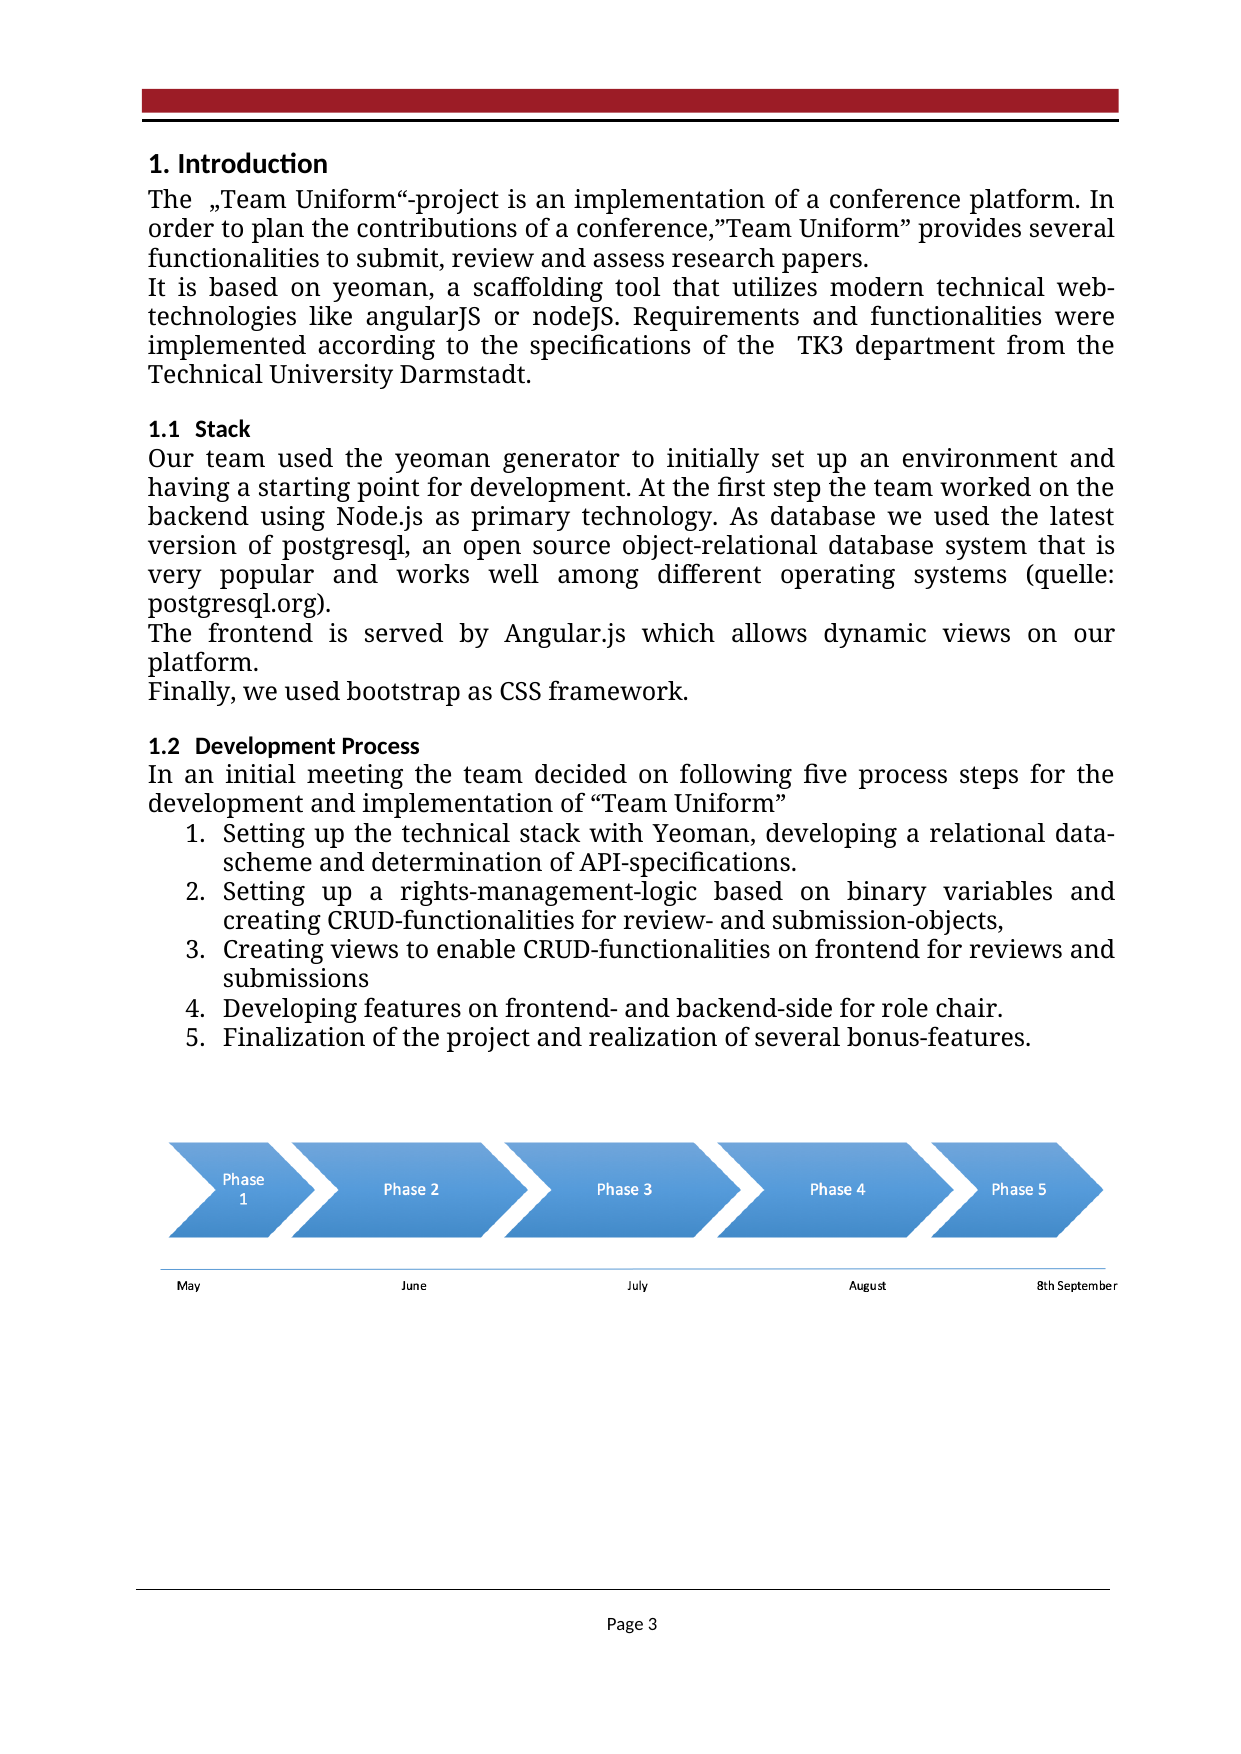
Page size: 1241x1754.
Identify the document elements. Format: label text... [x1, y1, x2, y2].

list Developing features on frontend- and backend-side for role chair. [185, 994, 1116, 1023]
subtitle Development Process [148, 731, 1116, 760]
picture [153, 1130, 1123, 1306]
subtitle Stack [148, 414, 1116, 444]
subtitle Introduction [148, 150, 1116, 179]
text The frontend is served by Angular.js which allows dynamic views on our platform. [148, 619, 1116, 677]
text In an initial meeting the team decided on following five process steps for the development and implementation of “Team Uniform” [148, 760, 1116, 819]
text Finally, we used bootstrap as CSS framework. [148, 677, 1116, 706]
text Our team used the yeoman generator to initially set up an environment and having a starting point for development. At the first step the team worked on the backend using Node.js as primary technology. As database we used the latest version of postgresql, an open source object-relational database system that is very popular and works well among different operating systems (quelle: postgresql.org). [148, 444, 1116, 619]
list Setting up the technical stack with Yeoman, developing a relational data-scheme and determination of API-specifications. [185, 819, 1116, 877]
text It is based on yeoman, a scaffolding tool that utilizes modern technical web-technologies like angularJS or nodeJS. Requirements and functionalities were implemented according to the specifications of the TK3 department from the Technical University Darmstadt. [148, 273, 1116, 389]
list Finalization of the project and realization of several bonus-features. [185, 1023, 1116, 1052]
text The „Team Uniform“-project is an implementation of a conference platform. In order to plan the contributions of a conference,”Team Uniform” provides several functionalities to submit, review and assess research papers. [148, 185, 1116, 273]
list Setting up a rights-management-logic based on binary variables and creating CRUD-functionalities for review- and submission-objects, [185, 877, 1116, 935]
list Creating views to enable CRUD-functionalities on frontend for reviews and submissions [185, 935, 1116, 994]
